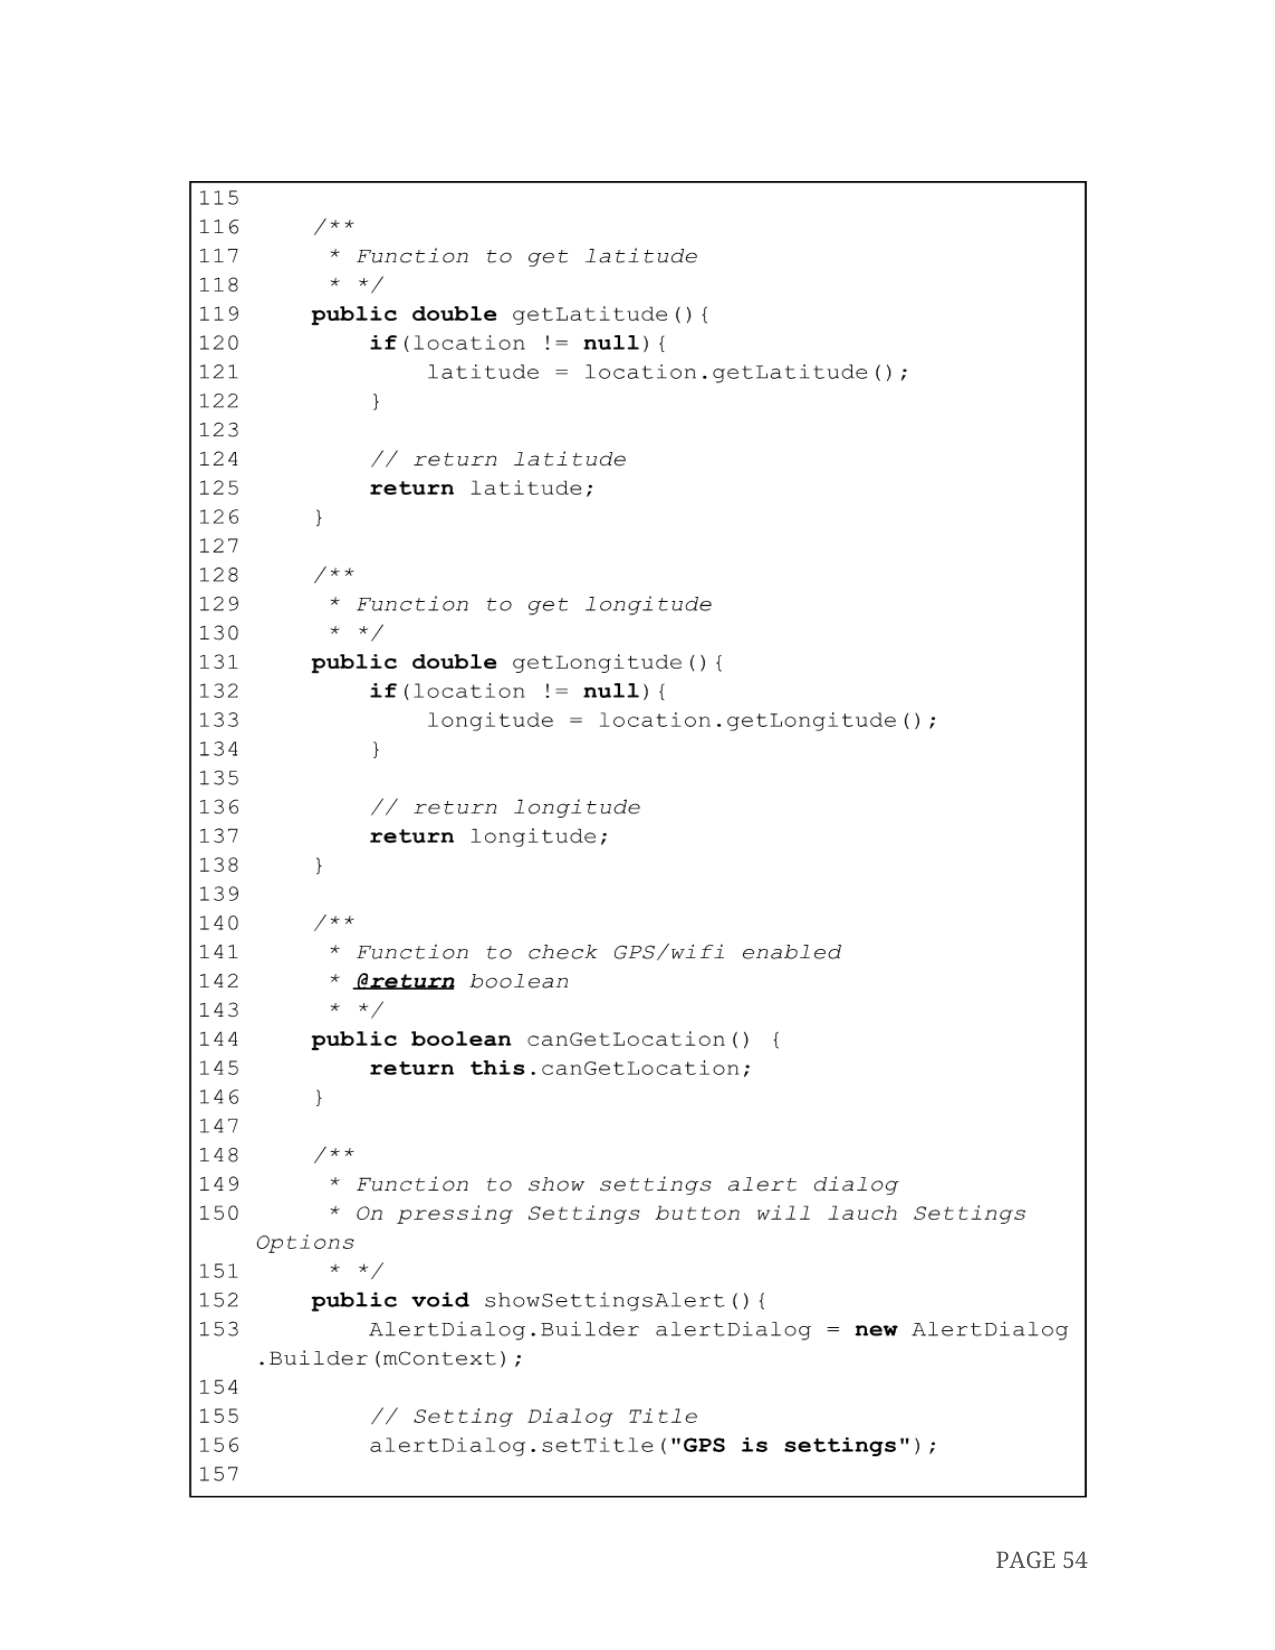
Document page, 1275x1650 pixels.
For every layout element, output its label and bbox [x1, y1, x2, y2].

picture [187, 180, 1088, 1499]
